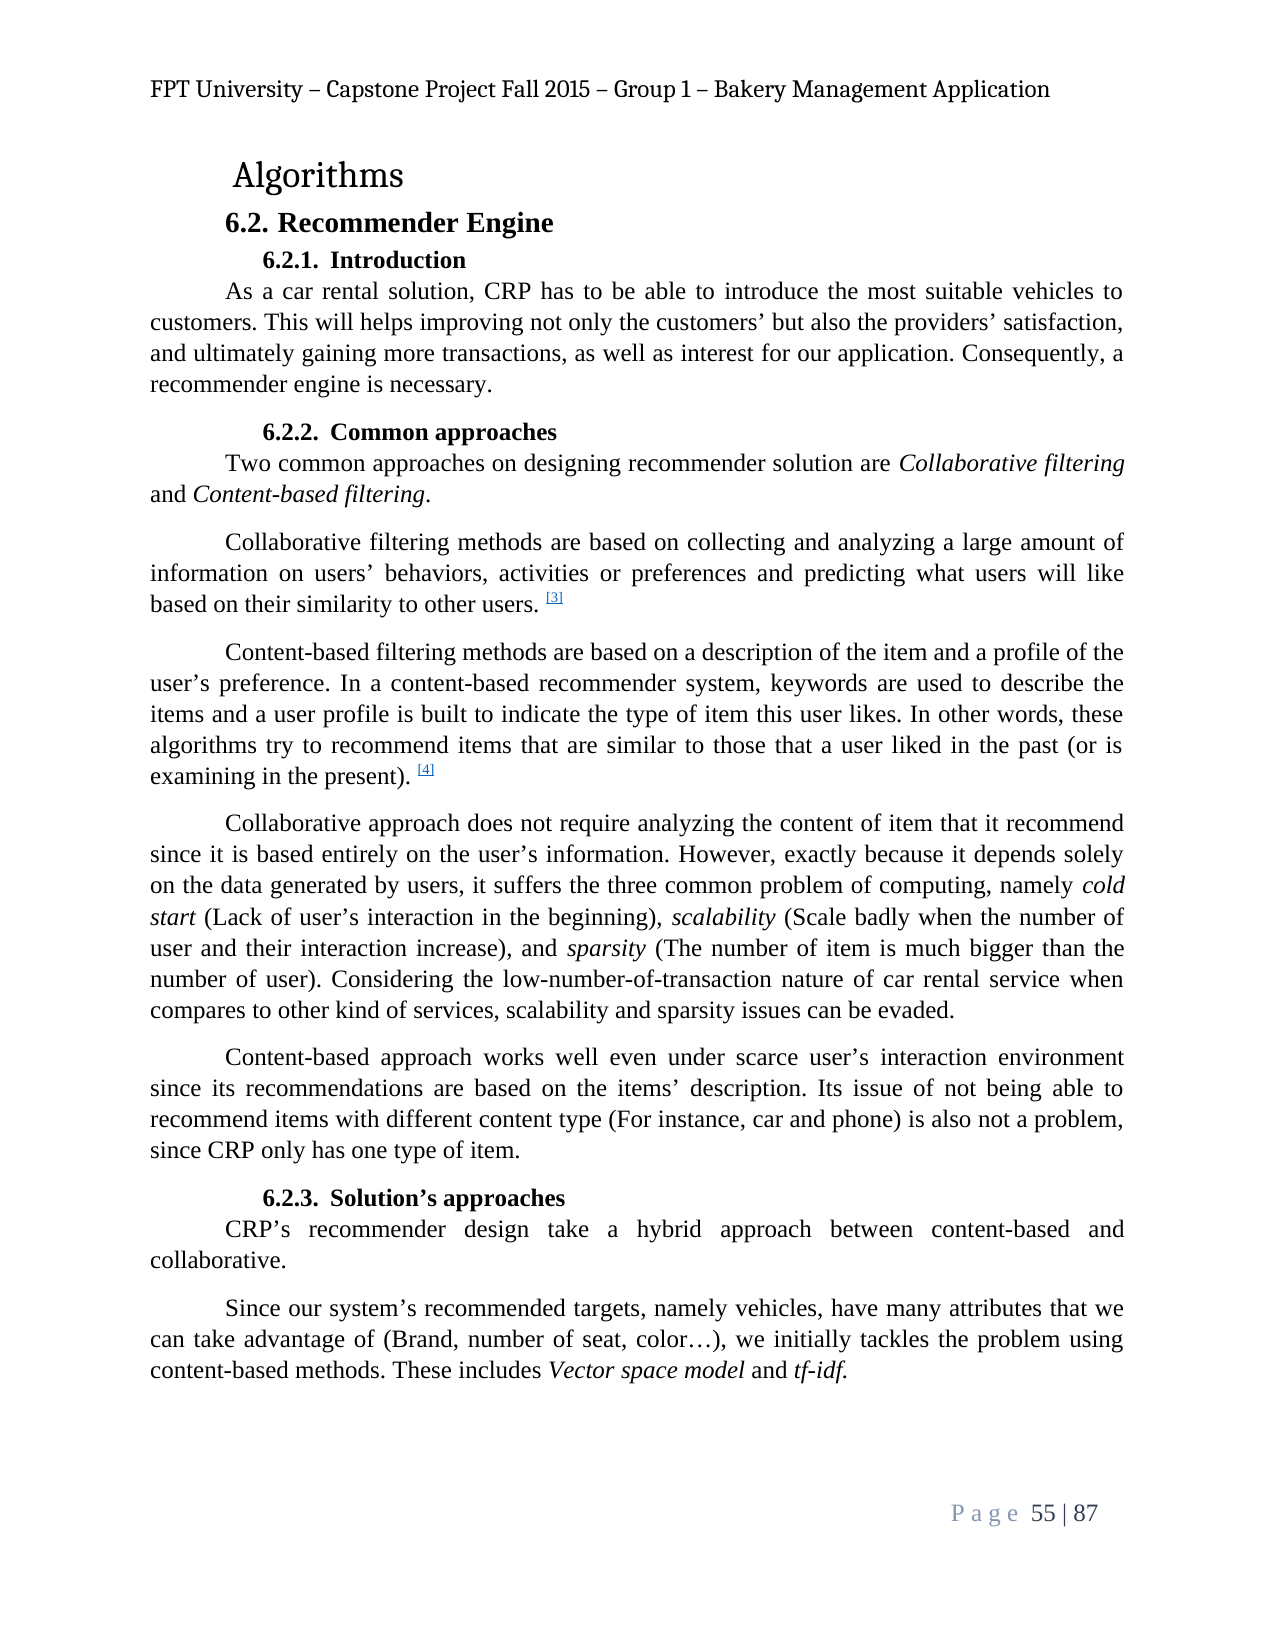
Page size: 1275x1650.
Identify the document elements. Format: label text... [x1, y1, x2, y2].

subtitle Common approaches [262, 417, 1125, 446]
text CRP’s recommender design take a hybrid approach between content-based and collaborative. [150, 1214, 1125, 1274]
text Collaborative filtering methods are based on collecting and analyzing a large amount of information on users’ behaviors, activities or preferences and predicting what users will like based on their similarity to other users. [3] [150, 527, 1125, 618]
text Two common approaches on designing recommender solution are Collaborative filtering and Content-based filtering. [150, 448, 1125, 508]
text Content-based approach works well even under scarce user’s interaction environment since its recommendations are based on the items’ description. Its issue of not being able to recommend items with different content type (For instance, car and phone) is also not a problem, since CRP only has one type of item. [150, 1042, 1125, 1164]
subtitle Recommender Engine [225, 205, 1125, 238]
text Collaborative approach does not require analyzing the content of item that it recommend since it is based entirely on the user’s information. However, exactly because it depends solely on the data generated by users, it suffers the three common problem of computing, namely cold start (Lack of user’s interaction in the beginning), scalability (Scale badly when the number of user and their interaction increase), and sparsity (The number of item is much bigger than the number of user). Considering the low-number-of-transaction nature of car rental service when compares to other kind of services, scalability and sparsity issues can be evaded. [150, 808, 1125, 1023]
text Since our system’s recommended targets, namely vehicles, have many attributes that we can take advantage of (Brand, number of seat, color…), we initially tackles the problem using content-based methods. These includes Vector space model and tf-idf. [150, 1293, 1125, 1384]
subtitle Solution’s approaches [262, 1183, 1125, 1212]
subtitle Introduction [262, 245, 1125, 274]
text As a car rental solution, CRP has to be able to introduce the most suitable vehicles to customers. This will helps improving not only the customers’ but also the providers’ satisfaction, and ultimately gaining more transactions, as well as interest for our application. Consequently, a recommender engine is necessary. [150, 276, 1125, 398]
text Content-based filtering methods are based on a description of the item and a profile of the user’s preference. In a content-based recommender system, keywords are used to describe the items and a user profile is built to indicate the type of item this user likes. In other words, these algorithms try to recommend items that are similar to those that a user liked in the past (or is examining in the present). [4] [150, 637, 1125, 789]
subtitle Algorithms [232, 154, 1125, 197]
